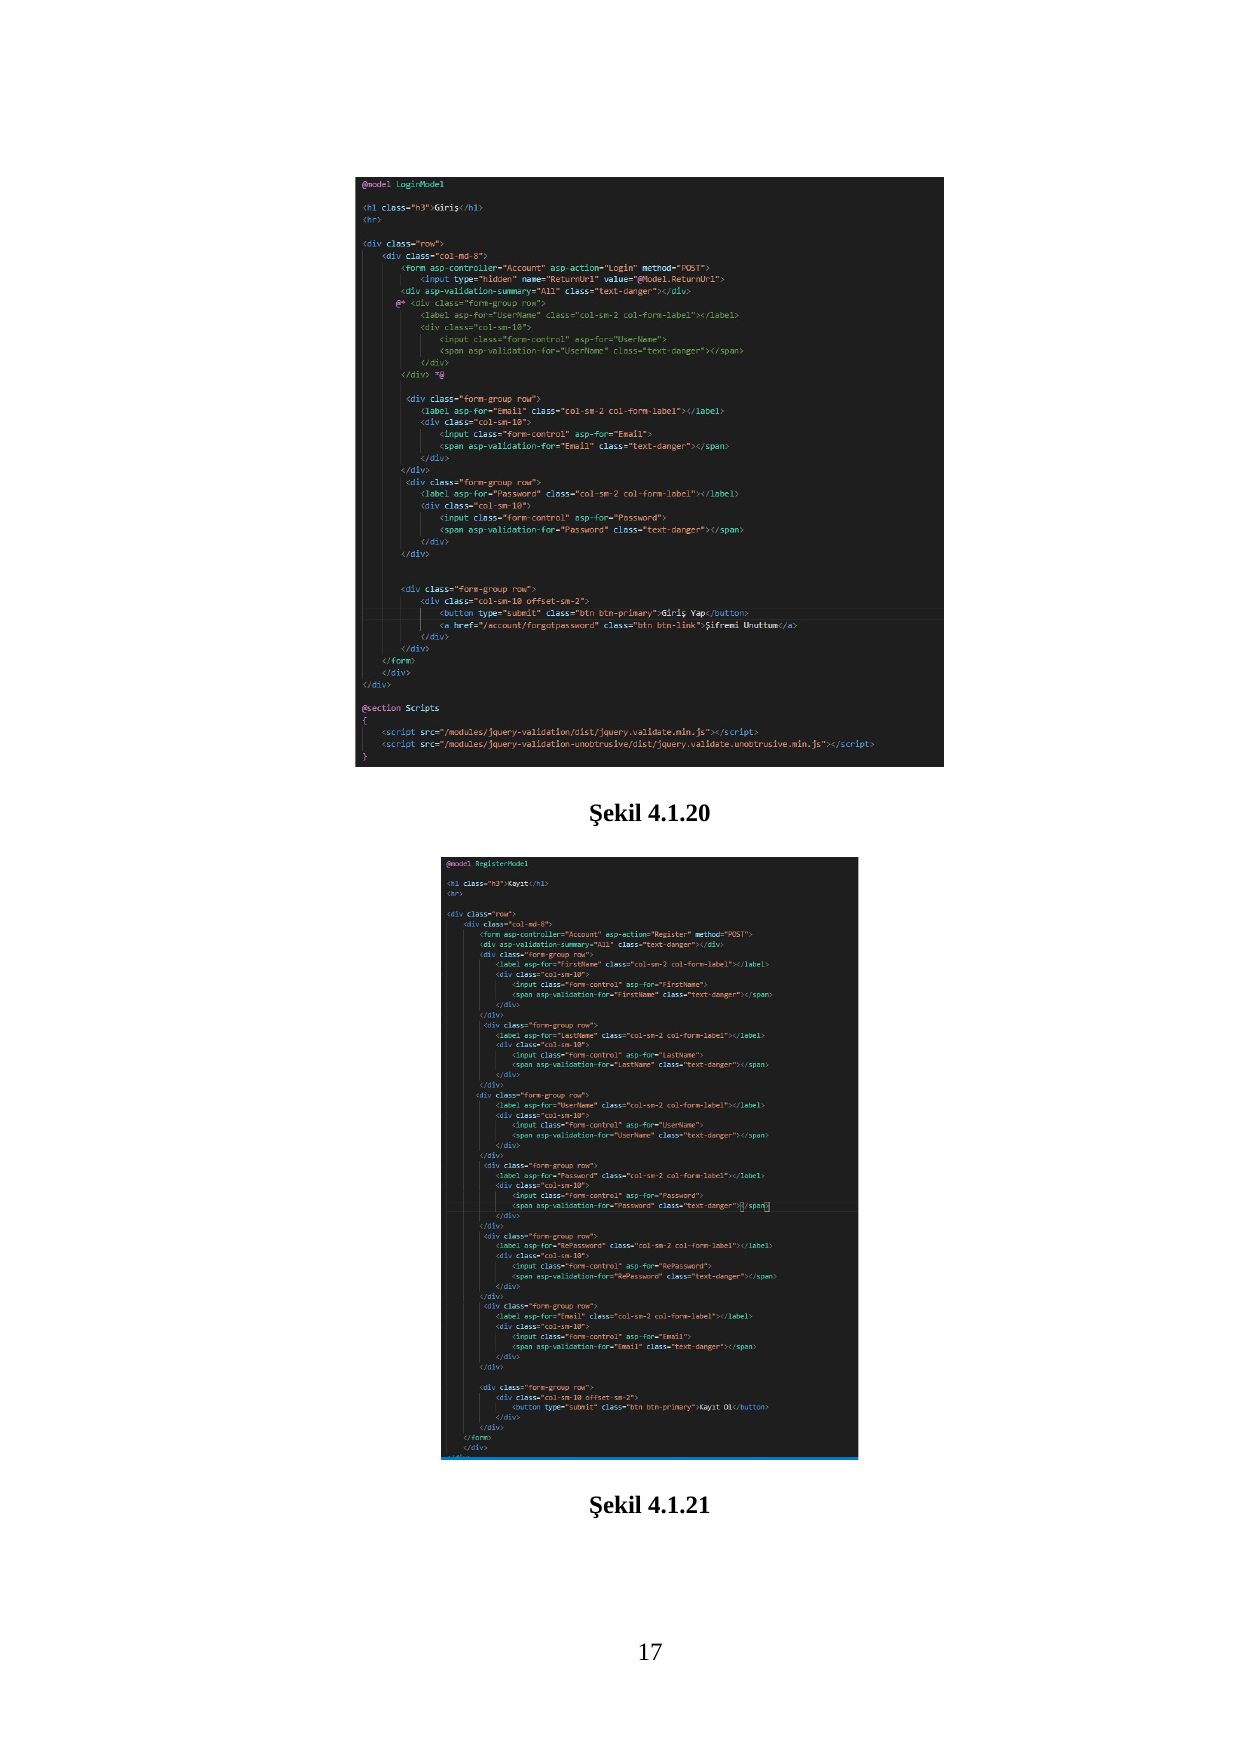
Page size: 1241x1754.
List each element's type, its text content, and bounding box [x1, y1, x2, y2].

text Şekil 4.1.20 [177, 798, 1122, 827]
picture [441, 857, 859, 1460]
text Şekil 4.1.21 [177, 1490, 1122, 1519]
picture [355, 177, 944, 767]
